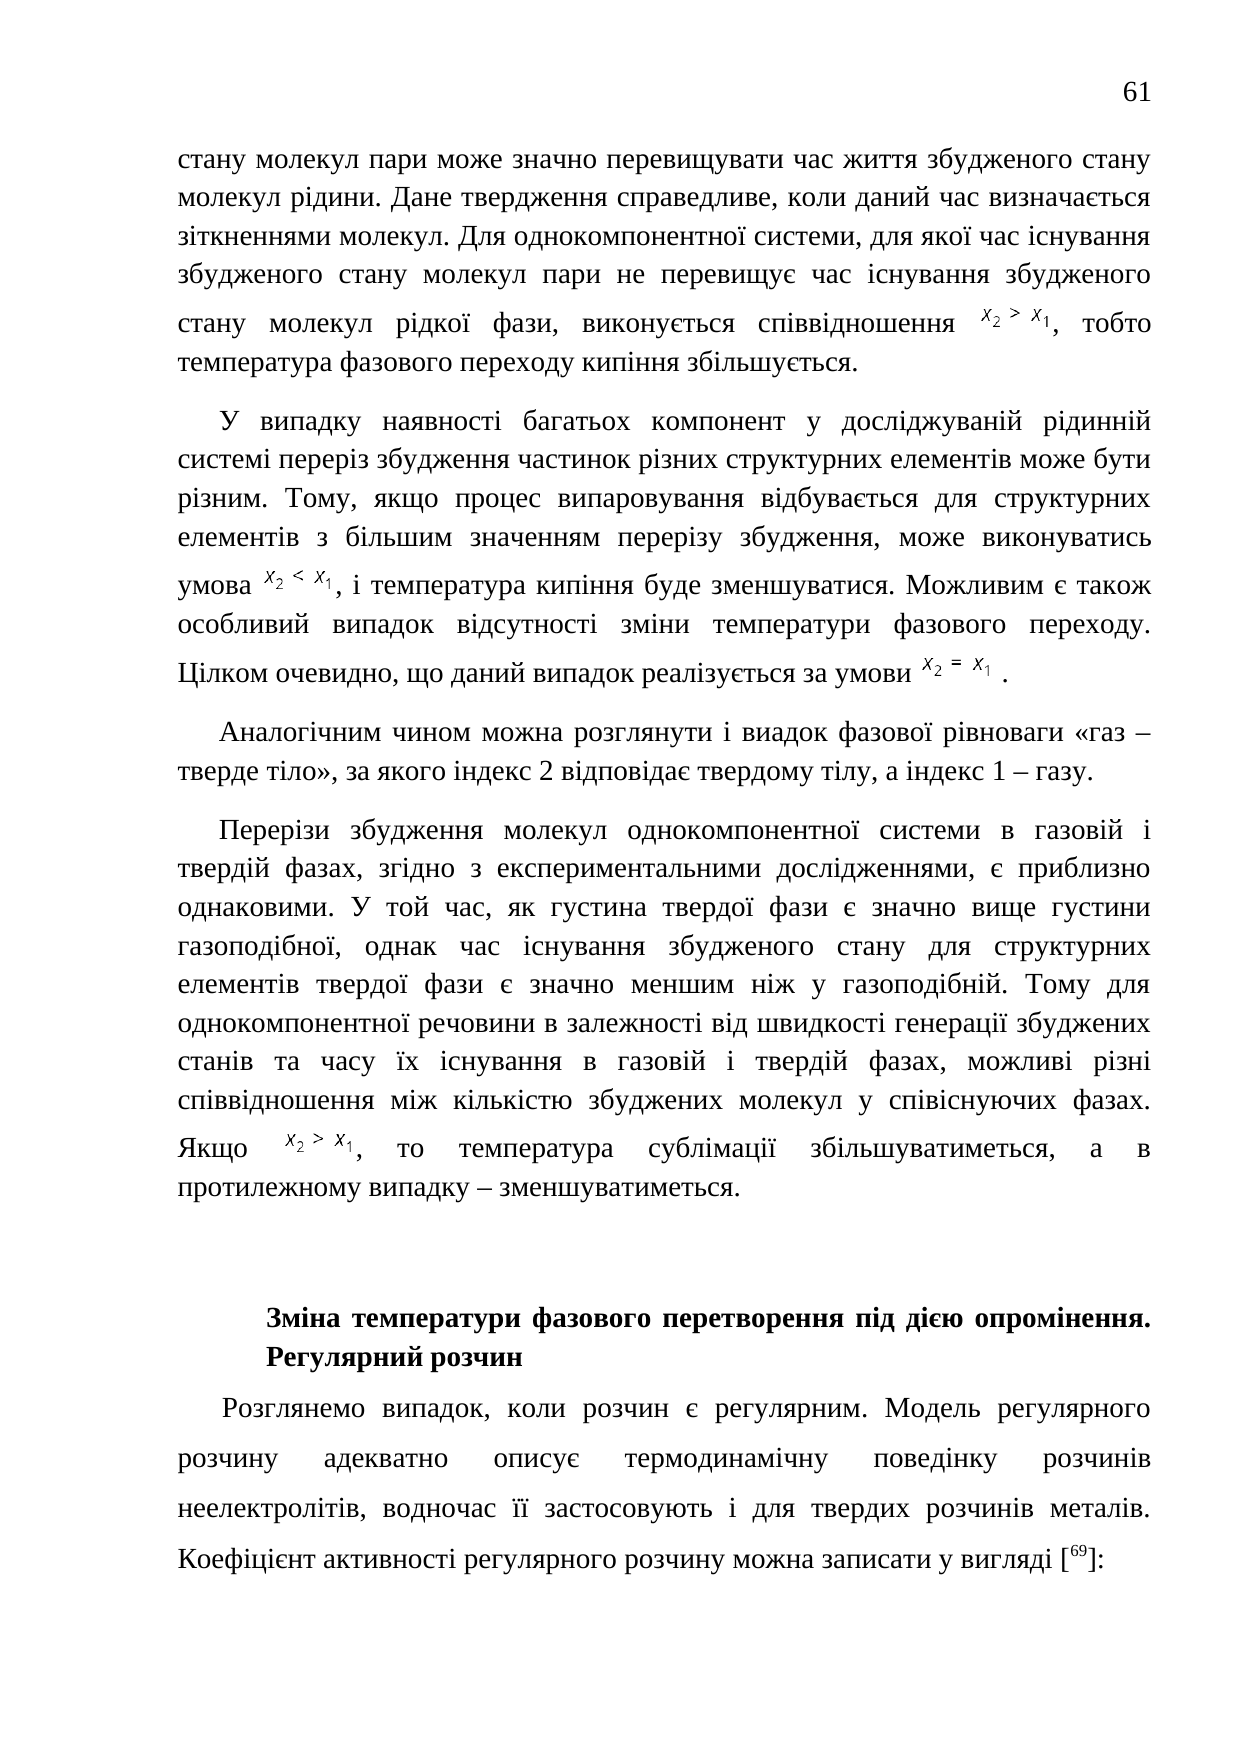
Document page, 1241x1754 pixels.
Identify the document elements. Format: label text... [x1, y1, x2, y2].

text У випадку наявності багатьох компонент у досліджуваній рідинній системі переріз збудження частинок різних структурних елементів може бути різним. Тому, якщо процес випаровування відбувається для структурних елементів з більшим значенням перерізу збудження, може виконуватись умова , і температура кипіння буде зменшуватися. Можливим є також особливий випадок відсутності зміни температури фазового переходу. Цілком очевидно, що даний випадок реалізується за умови . [177, 403, 1152, 688]
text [177, 141, 1152, 377]
text Аналогічним чином можна розглянути і виадок фазової рівноваги «газ – тверде тіло», за якого індекс 2 відповідає твердому тілу, а індекс 1 – газу. [177, 714, 1152, 786]
text Розглянемо випадок, коли розчин є регулярним. Модель регулярного розчину адекватно описує термодинамічну поведінку розчинів неелектролітів, водночас її застосовують і для твердих розчинів металів. Коефіцієнт активності регулярного розчину можна записати у вигляді []: [177, 1390, 1152, 1574]
text Перерізи збудження молекул однокомпонентної системи в газовій і твердій фазах, згідно з експериментальними дослідженнями, є приблизно однаковими. У той час, як густина твердої фази є значно вище густини газоподібної, однак час існування збудженого стану для структурних елементів твердої фази є значно меншим ніж у газоподібній. Тому для однокомпонентної речовини в залежності від швидкості генерації збуджених станів та часу їх існування в газовій і твердій фазах, можливі різні співвідношення між кількістю збуджених молекул у співіснуючих фазах. Якщо , то температура сублімації збільшуватиметься, а в протилежному випадку – зменшуватиметься. [177, 812, 1152, 1203]
subtitle Зміна температури фазового перетворення під дією опромінення. Регулярний розчин [266, 1300, 1152, 1372]
